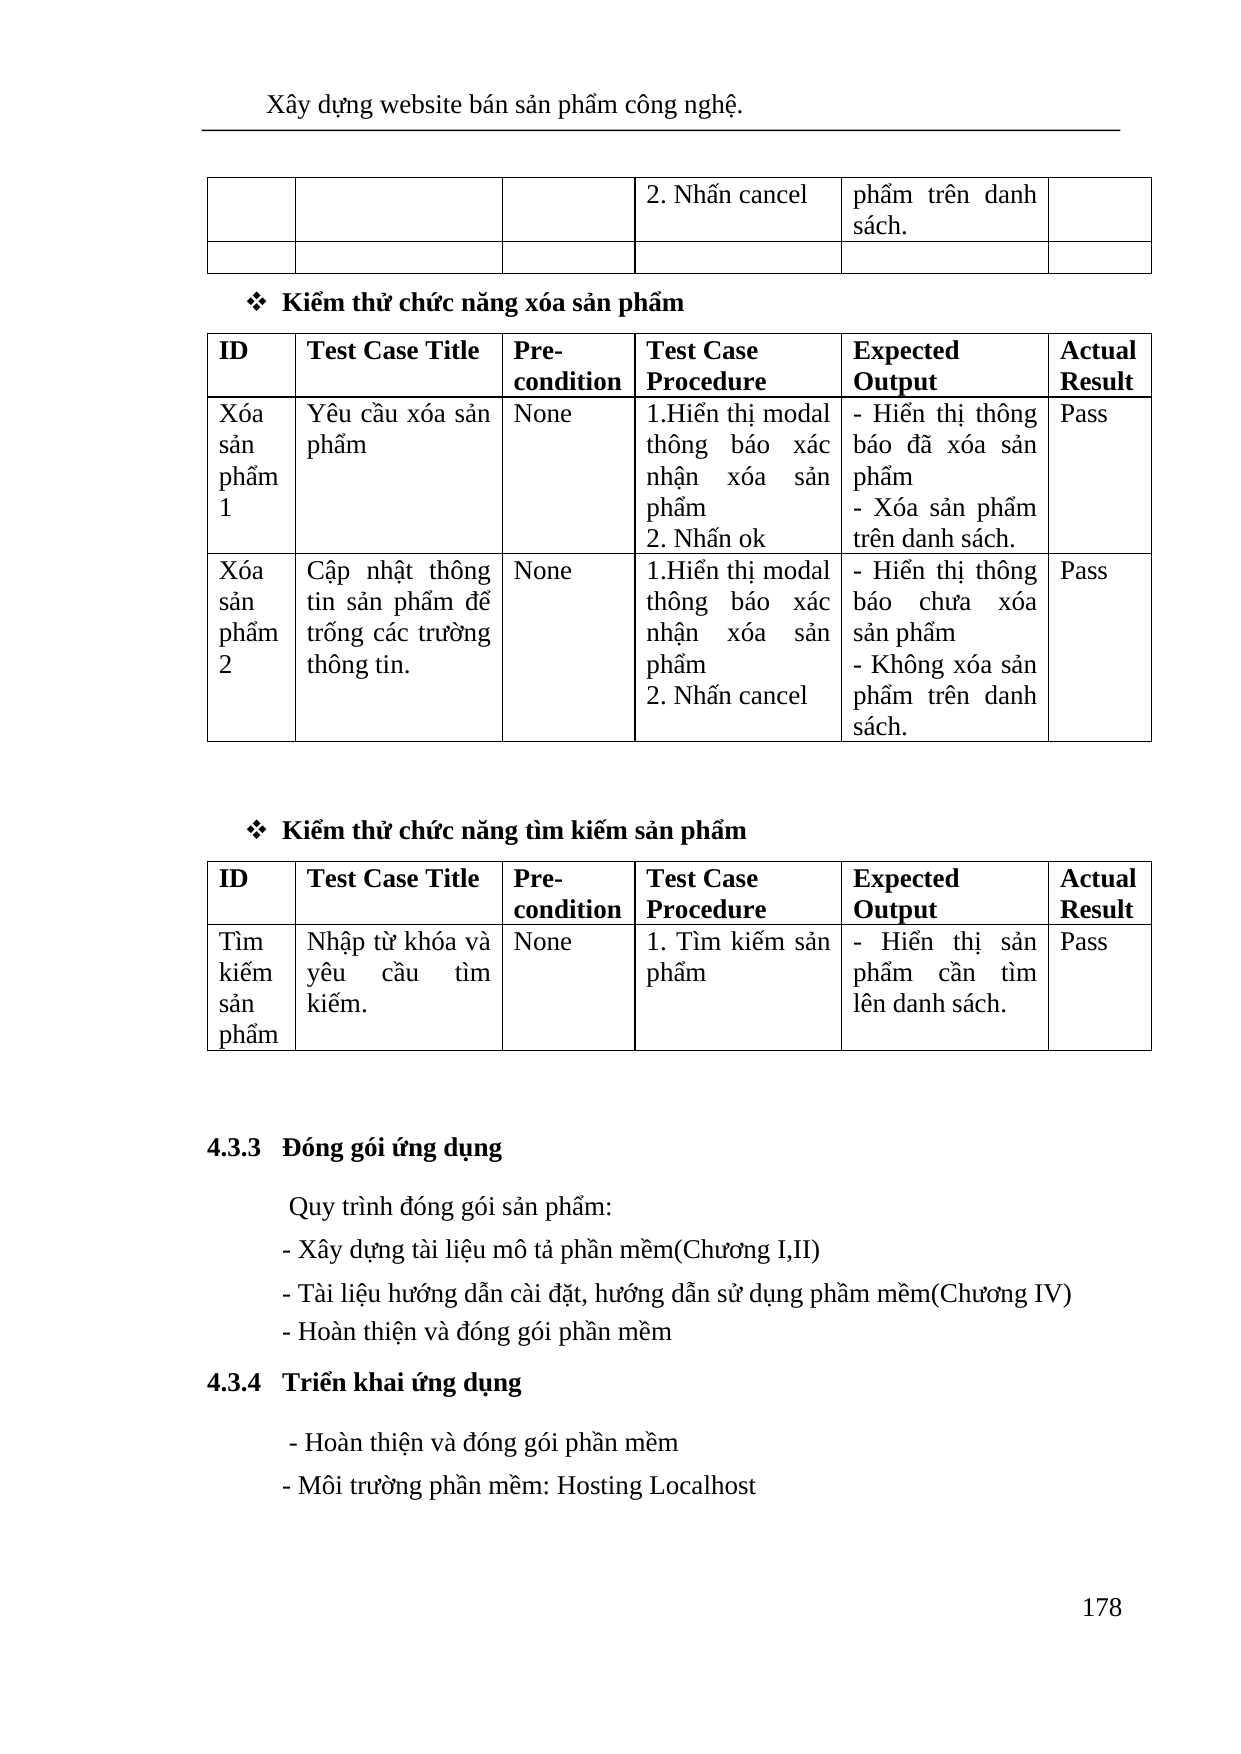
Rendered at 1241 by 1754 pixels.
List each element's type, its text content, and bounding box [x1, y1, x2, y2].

text Quy trình đóng gói sản phẩm: [282, 1190, 1122, 1221]
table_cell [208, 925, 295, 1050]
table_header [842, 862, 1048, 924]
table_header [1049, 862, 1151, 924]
text - Hoàn thiện và đóng gói phần mềm [282, 1314, 1122, 1346]
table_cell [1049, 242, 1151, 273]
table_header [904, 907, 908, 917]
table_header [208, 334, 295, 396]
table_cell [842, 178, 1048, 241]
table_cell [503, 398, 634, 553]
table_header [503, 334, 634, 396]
text - Hoàn thiện và đóng gói phần mềm [282, 1426, 1122, 1457]
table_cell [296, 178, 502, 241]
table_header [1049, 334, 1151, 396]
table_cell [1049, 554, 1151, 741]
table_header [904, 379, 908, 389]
text Triển khai ứng dụng [207, 1367, 1122, 1398]
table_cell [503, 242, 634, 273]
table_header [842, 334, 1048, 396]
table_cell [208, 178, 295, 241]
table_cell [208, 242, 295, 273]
text - Xây dựng tài liệu mô tả phần mềm(Chương I,II) [282, 1233, 1122, 1265]
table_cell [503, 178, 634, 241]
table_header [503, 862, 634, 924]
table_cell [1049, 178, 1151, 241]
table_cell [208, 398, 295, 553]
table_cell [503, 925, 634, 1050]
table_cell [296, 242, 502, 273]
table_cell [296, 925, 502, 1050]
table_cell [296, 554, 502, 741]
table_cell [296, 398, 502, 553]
list Kiểm thử chức năng xóa sản phẩm [244, 286, 1122, 317]
text - Tài liệu hướng dẫn cài đặt, hướng dẫn sử dụng phầm mềm(Chương IV) [282, 1277, 1122, 1308]
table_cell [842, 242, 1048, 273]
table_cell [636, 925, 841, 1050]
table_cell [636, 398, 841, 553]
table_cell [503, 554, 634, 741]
text Đóng gói ứng dụng [207, 1131, 1122, 1162]
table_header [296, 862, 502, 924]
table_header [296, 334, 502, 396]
list Kiểm thử chức năng tìm kiếm sản phẩm [244, 814, 1122, 845]
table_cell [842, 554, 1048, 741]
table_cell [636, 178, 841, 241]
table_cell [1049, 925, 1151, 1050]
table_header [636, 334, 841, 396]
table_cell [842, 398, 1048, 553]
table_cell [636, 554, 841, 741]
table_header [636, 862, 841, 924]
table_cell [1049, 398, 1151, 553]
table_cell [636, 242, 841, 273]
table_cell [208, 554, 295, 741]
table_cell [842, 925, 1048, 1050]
text - Môi trường phần mềm: Hosting Localhost [282, 1469, 1122, 1501]
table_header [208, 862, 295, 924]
